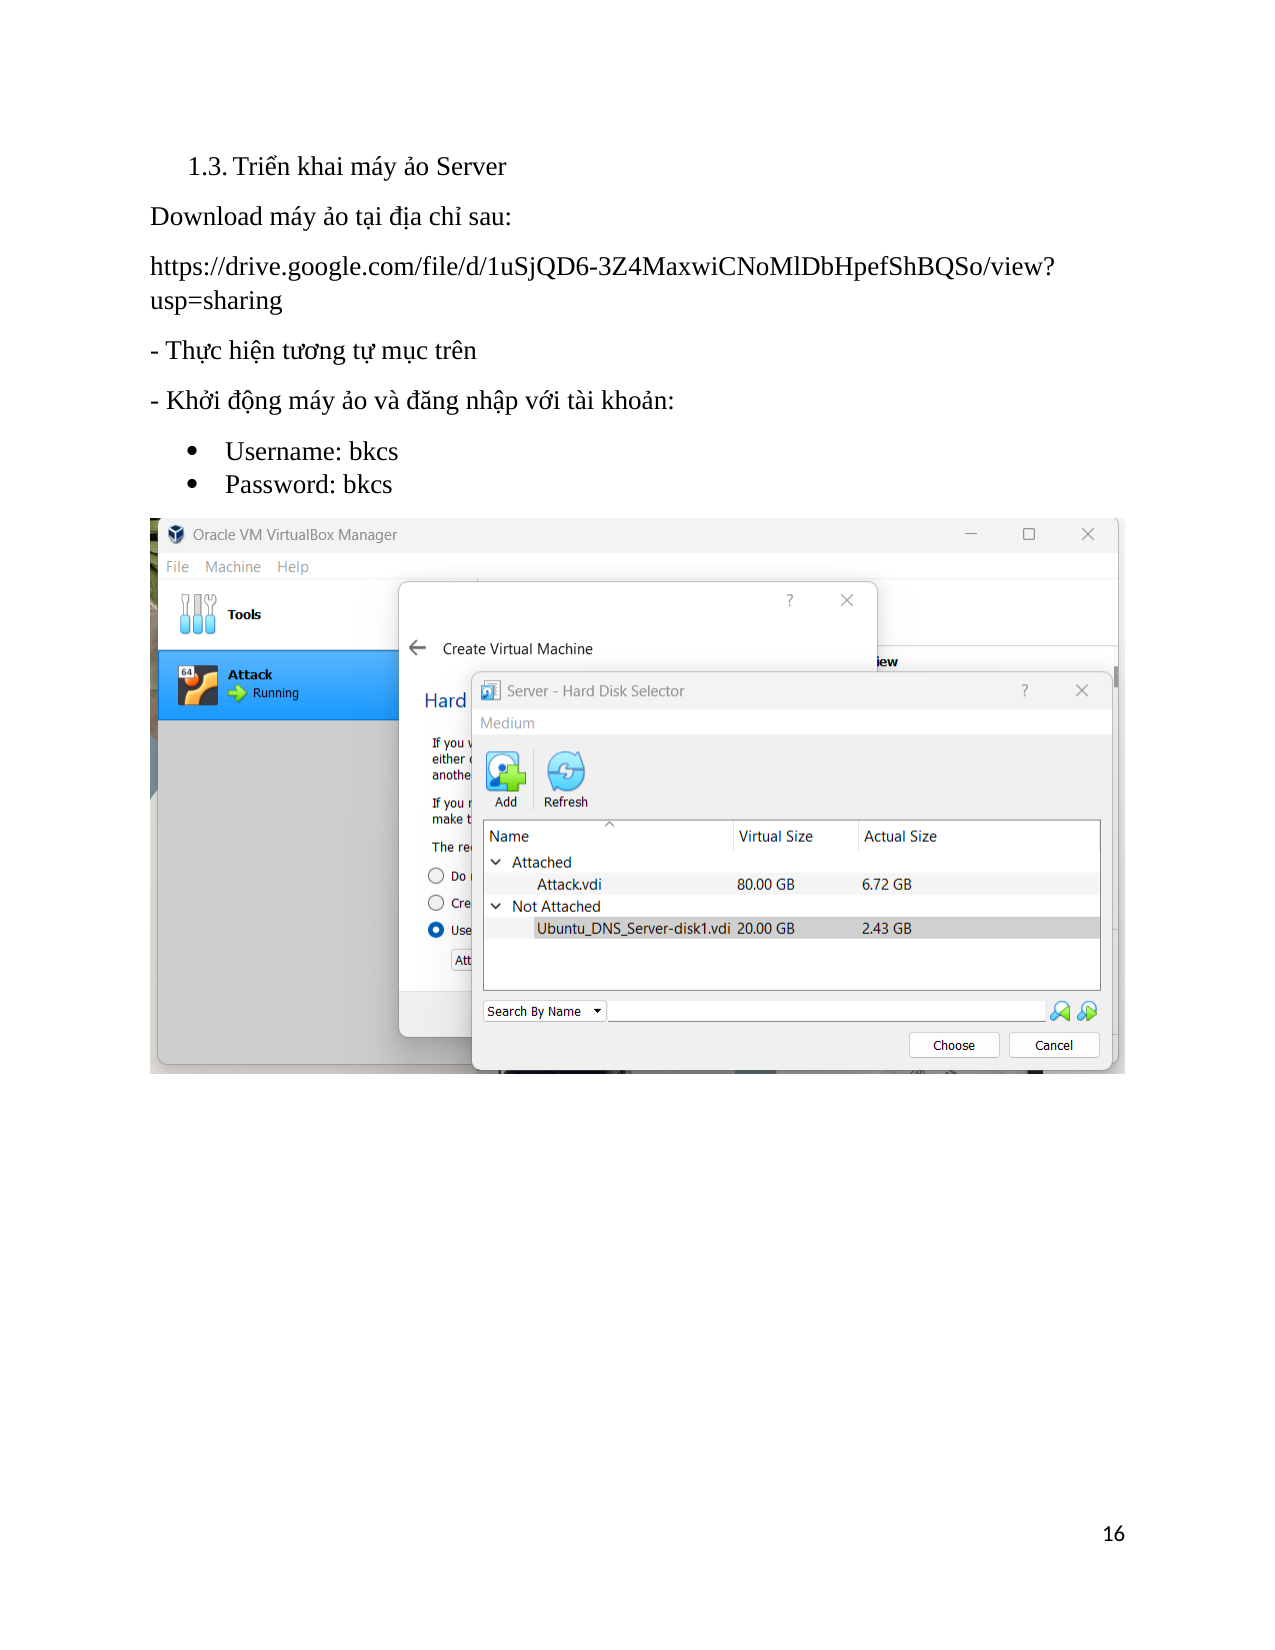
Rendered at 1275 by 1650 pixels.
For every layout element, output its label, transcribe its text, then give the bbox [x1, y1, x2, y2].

text https://drive.google.com/file/d/1uSjQD6-3Z4MaxwiCNoMlDbHpefShBQSo/view?usp=sharing [150, 250, 1125, 315]
text - Khởi động máy ảo và đăng nhập với tài khoản: [150, 384, 1125, 416]
picture [150, 518, 1125, 1074]
text - Thực hiện tương tự mục trên [150, 334, 1125, 365]
list Password: bkcs [187, 468, 1125, 499]
list Username: bkcs [187, 434, 1125, 466]
text Download máy ảo tại địa chỉ sau: [150, 200, 1125, 231]
list Triển khai máy ảo Server [187, 150, 1125, 181]
